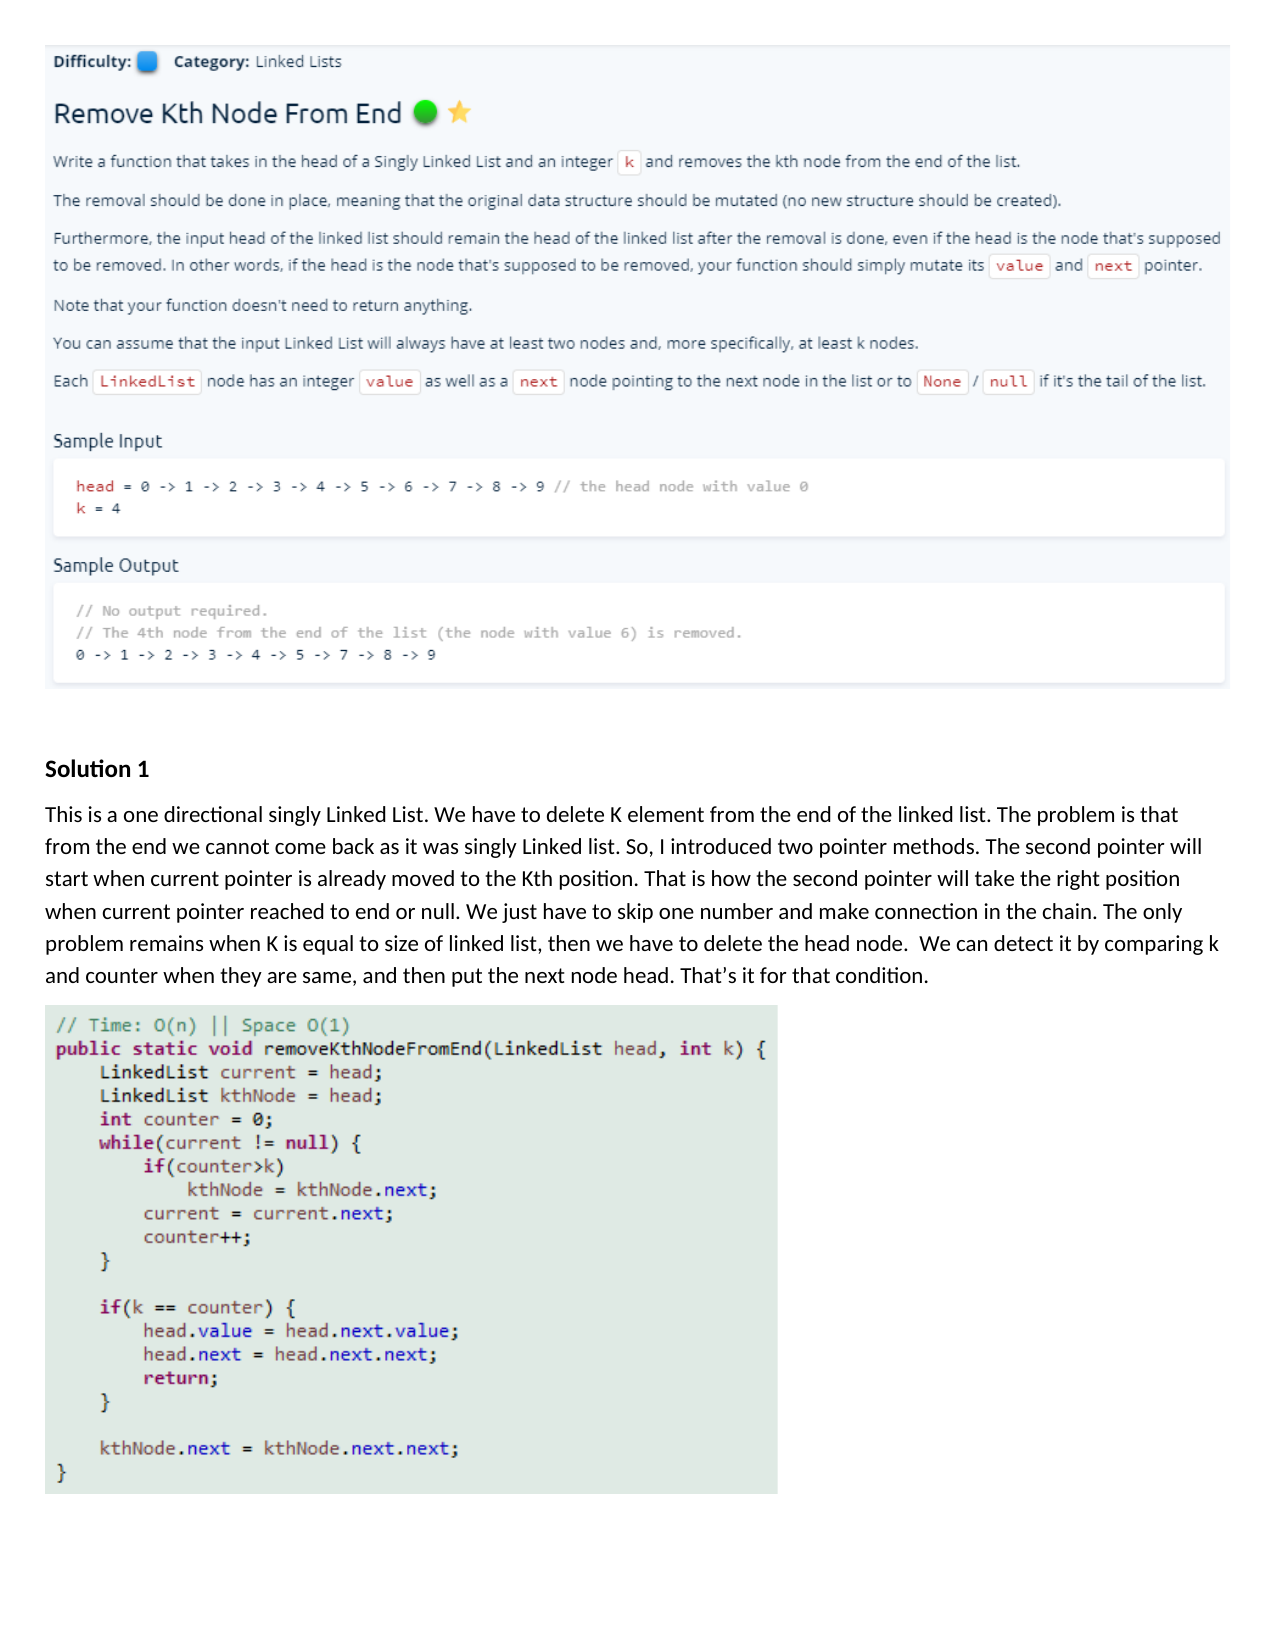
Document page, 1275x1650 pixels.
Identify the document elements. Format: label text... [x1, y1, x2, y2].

picture [45, 45, 1230, 689]
text Solution 1 [45, 753, 1230, 783]
text This is a one directional singly Linked List. We have to delete K element from the end of the linked list. The problem is that from the end we cannot come back as it was singly Linked list. So, I introduced two pointer methods. The second pointer will start when current pointer is already moved to the Kth position. That is how the second pointer will take the right position when current pointer reached to end or null. We just have to skip one number and make connection in the chain. The only problem remains when K is equal to size of linked list, then we have to delete the head node. We can detect it by comparing k and counter when they are same, and then put the next node head. That’s it for that condition. [45, 800, 1230, 989]
picture [45, 1005, 778, 1494]
